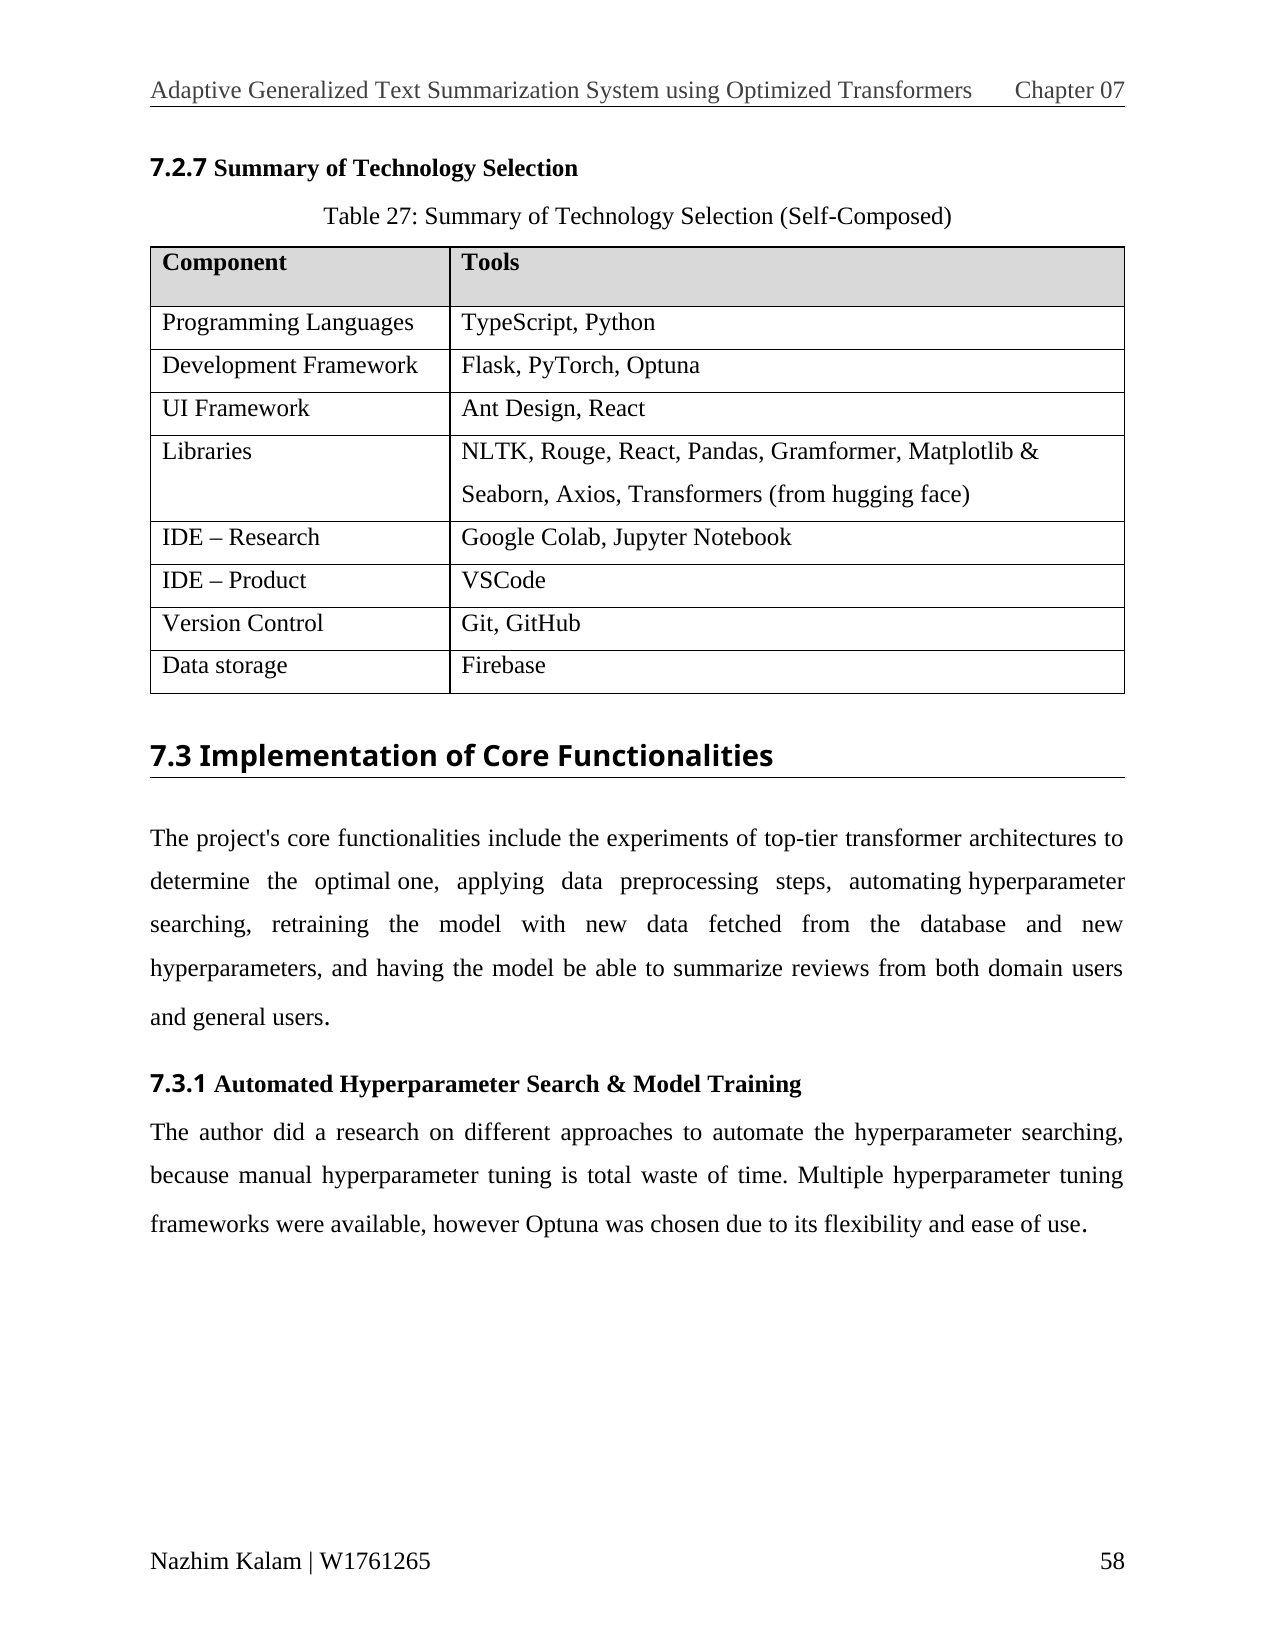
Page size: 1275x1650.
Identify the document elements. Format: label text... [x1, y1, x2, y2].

subtitle 7.3 Implementation of Core Functionalities [150, 735, 1125, 777]
table_cell Programming Languages [151, 307, 449, 349]
table_cell NLTK, Rouge, React, Pandas, Gramformer, Matplotlib & Seaborn, Axios, Transformers (from hugging face) [451, 436, 1124, 521]
text The author did a research on different approaches to automate the hyperparameter searching, because manual hyperparameter tuning is total waste of time. Multiple hyperparameter tuning frameworks were available, however Optuna was chosen due to its flexibility and ease of use. [150, 1117, 1125, 1240]
table_cell TypeScript, Python [451, 307, 1124, 349]
table_cell Ant Design, React [451, 393, 1124, 435]
text The project's core functionalities include the experiments of top-tier transformer architectures to determine the optimal one, applying data preprocessing steps, automating hyperparameter searching, retraining the model with new data fetched from the database and new hyperparameters, and having the model be able to summarize reviews from both domain users and general users. [150, 823, 1125, 1032]
table_cell Libraries [151, 436, 449, 521]
table_cell IDE – Research [151, 522, 449, 564]
table_cell IDE – Product [151, 565, 449, 607]
table_cell Data storage [151, 651, 449, 692]
subtitle 7.2.7 Summary of Technology Selection [150, 150, 1125, 184]
table_cell Git, GitHub [451, 608, 1124, 649]
table_cell Google Colab, Jupyter Notebook [451, 522, 1124, 564]
table_header Component [151, 248, 449, 306]
subtitle 7.3.1 Automated Hyperparameter Search & Model Training [150, 1066, 1125, 1100]
table_cell Development Framework [151, 350, 449, 392]
table_header Tools [451, 248, 1124, 306]
table_cell Version Control [151, 608, 449, 649]
table_cell VSCode [451, 565, 1124, 607]
table_cell Flask, PyTorch, Optuna [451, 350, 1124, 392]
table_cell UI Framework [151, 393, 449, 435]
table_cell Firebase [451, 651, 1124, 692]
